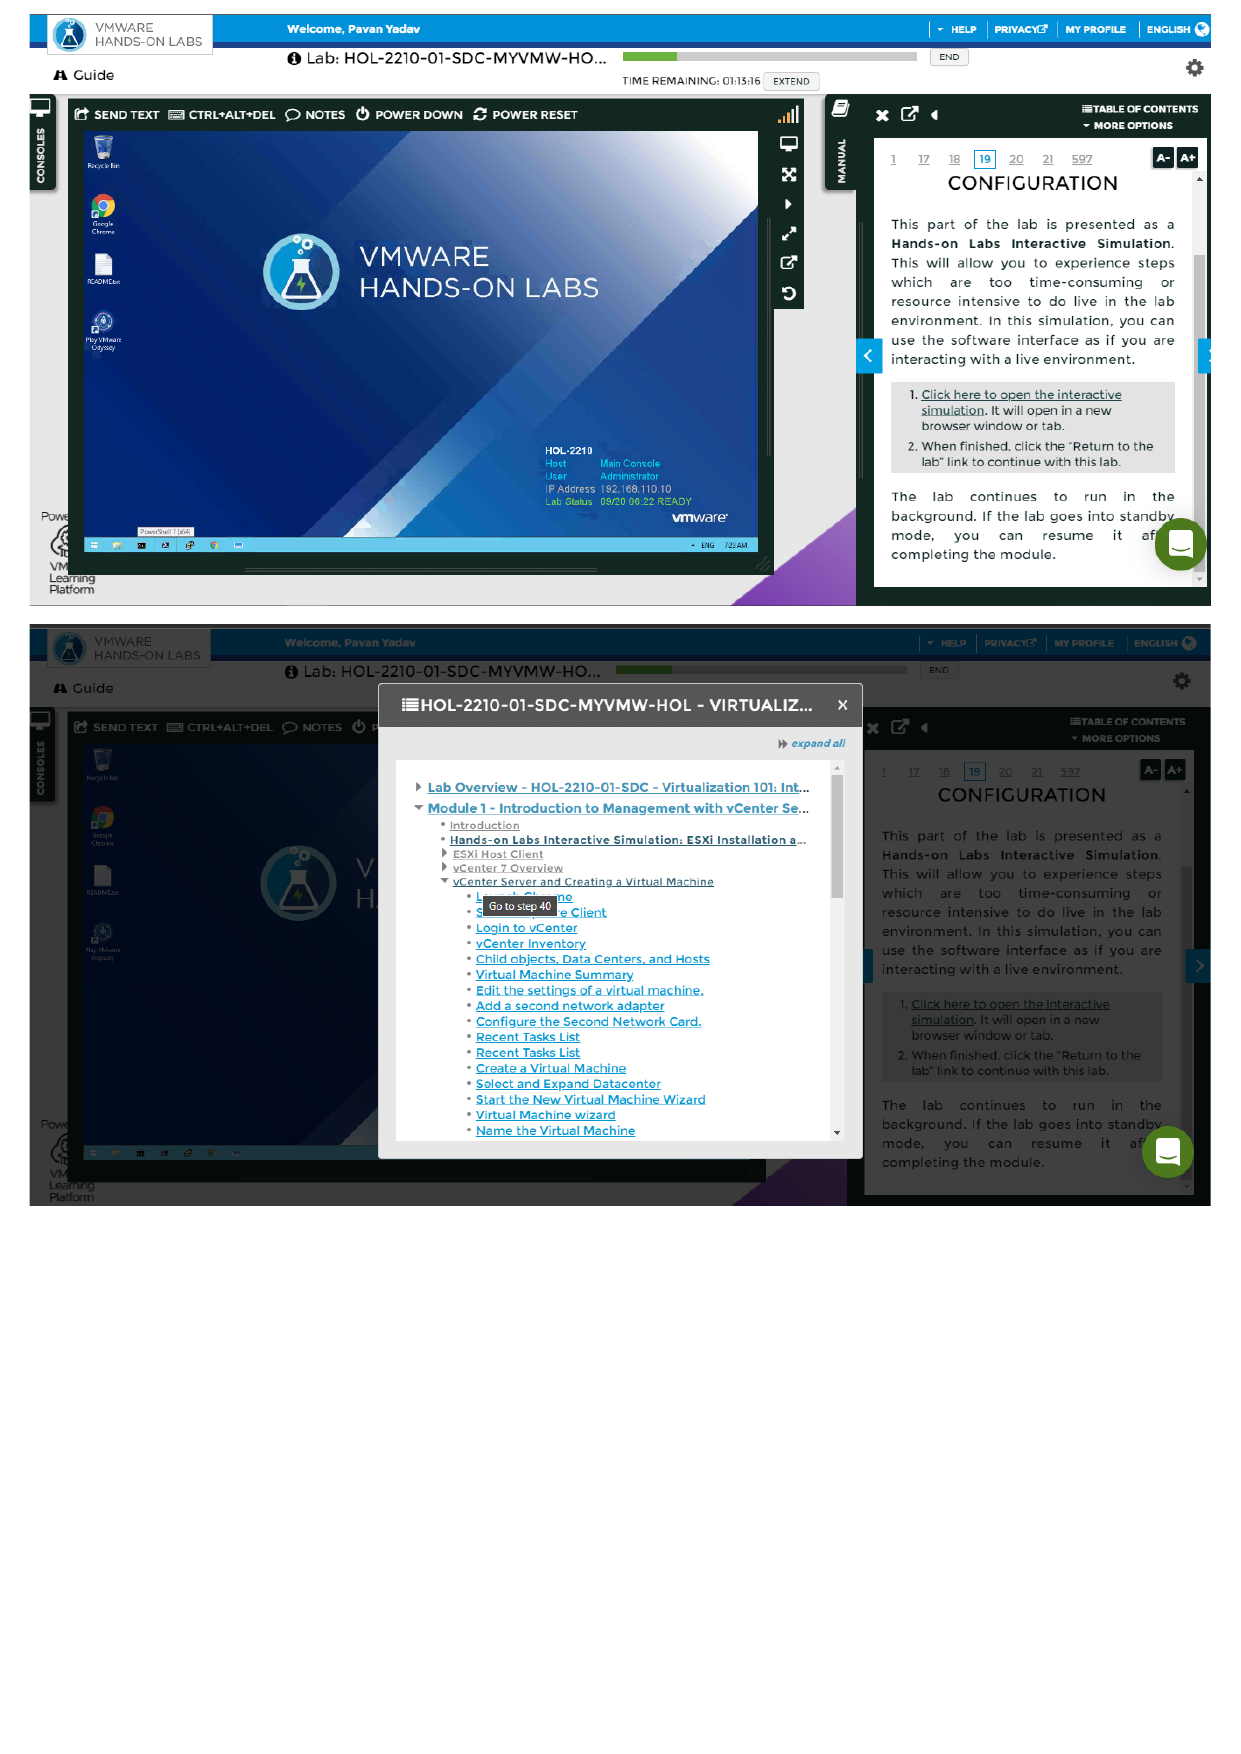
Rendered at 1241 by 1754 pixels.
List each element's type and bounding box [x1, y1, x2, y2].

picture [1142, 641, 1150, 646]
picture [1019, 27, 1027, 32]
picture [1102, 27, 1116, 32]
picture [329, 641, 337, 646]
picture [29, 624, 1211, 1206]
picture [364, 28, 378, 32]
picture [400, 641, 414, 646]
picture [1088, 27, 1096, 32]
picture [366, 641, 378, 646]
picture [288, 26, 298, 32]
picture [1056, 641, 1068, 646]
picture [1182, 637, 1196, 650]
picture [286, 640, 295, 646]
picture [1175, 27, 1185, 32]
picture [1195, 23, 1209, 36]
picture [1067, 27, 1079, 32]
picture [29, 14, 1211, 606]
picture [404, 25, 419, 32]
picture [1008, 641, 1016, 646]
